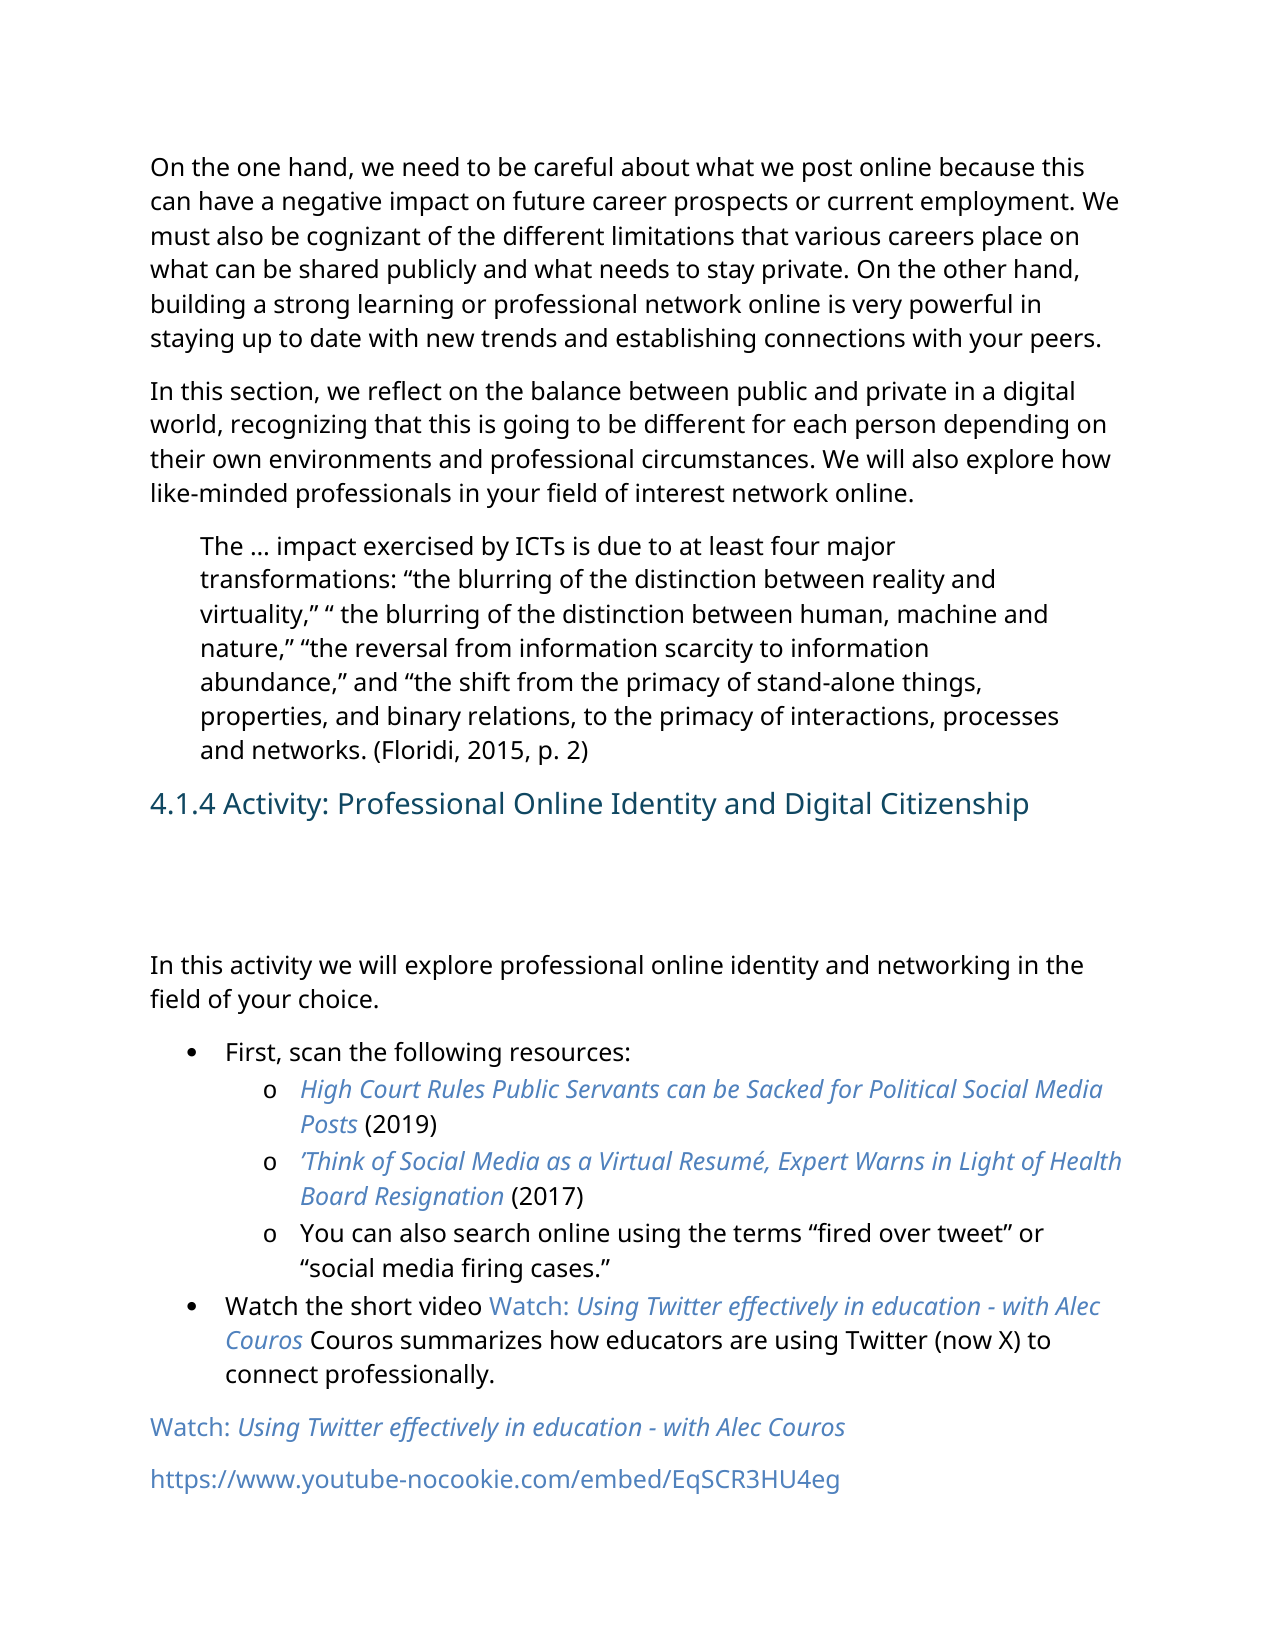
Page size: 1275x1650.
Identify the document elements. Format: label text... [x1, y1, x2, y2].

list Watch the short video Watch: Using Twitter effectively in education - with Alec Couros Couros summarizes how educators are using Twitter (now X) to connect professionally. [187, 1288, 1125, 1390]
text On the one hand, we need to be careful about what we post online because this can have a negative impact on future career prospects or current employment. We must also be cognizant of the different limitations that various careers place on what can be shared publicly and what needs to stay private. On the other hand, building a strong learning or professional network online is very powerful in staying up to date with new trends and establishing connections with your peers. [150, 150, 1125, 354]
text In this section, we reflect on the balance between public and private in a digital world, recognizing that this is going to be different for each person depending on their own environments and professional circumstances. We will also explore how like-minded professionals in your field of interest network online. [150, 373, 1125, 509]
text https://www.youtube-nocookie.com/embed/EqSCR3HU4eg [150, 1462, 1125, 1496]
text Watch: Using Twitter effectively in education - with Alec Couros [150, 1409, 1125, 1443]
list First, scan the following resources: [187, 1034, 1125, 1068]
text In this activity we will explore professional online identity and networking in the field of your choice. [150, 947, 1125, 1015]
subtitle 4.1.4 Activity: Professional Online Identity and Digital Citizenship [150, 783, 1125, 823]
text The … impact exercised by ICTs is due to at least four major transformations: “the blurring of the distinction between reality and virtuality,” “ the blurring of the distinction between human, machine and nature,” “the reversal from information scarcity to information abundance,” and “the shift from the primacy of stand-alone things, properties, and binary relations, to the primacy of interactions, processes and networks. (Floridi, 2015, p. 2) [200, 528, 1075, 767]
list You can also search online using the terms “fired over tweet” or “social media firing cases.” [262, 1216, 1125, 1284]
list High Court Rules Public Servants can be Sacked for Political Social Media Posts (2019) [262, 1072, 1125, 1140]
list ’Think of Social Media as a Virtual Resumé, Expert Warns in Light of Health Board Resignation (2017) [262, 1144, 1125, 1212]
